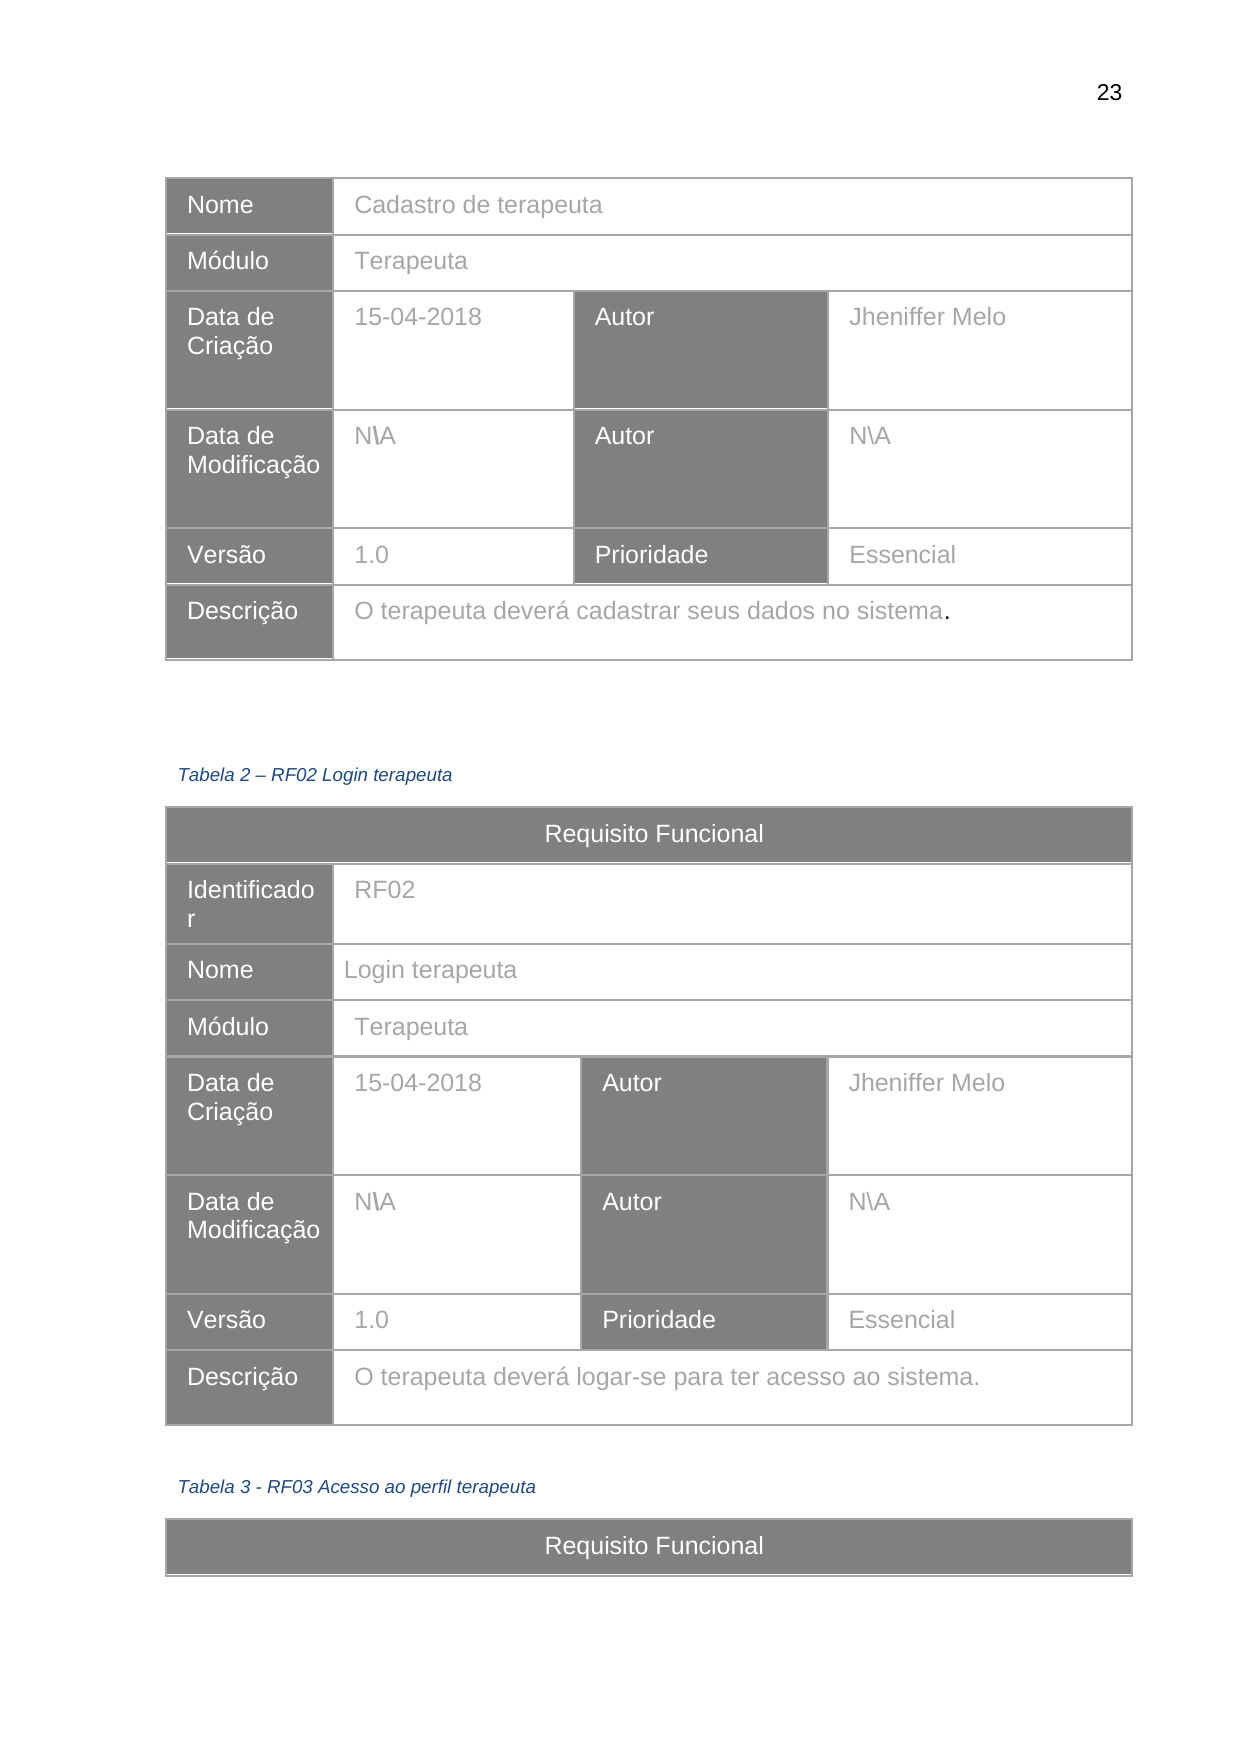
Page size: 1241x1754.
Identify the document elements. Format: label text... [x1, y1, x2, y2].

table_cell N\A [334, 411, 573, 527]
table_cell O terapeuta deverá logar-se para ter acesso ao sistema. [334, 1351, 1131, 1424]
table_cell Essencial [829, 1295, 1131, 1349]
table_cell N\A [829, 411, 1131, 527]
table_cell Login terapeuta [334, 945, 1131, 999]
table_cell Cadastro de terapeuta [334, 179, 1131, 233]
table_cell Módulo [167, 236, 332, 290]
table_cell Nome [167, 179, 332, 233]
table_cell 1.0 [334, 529, 573, 583]
table_cell Descrição [167, 586, 332, 658]
table_cell Identificador [167, 865, 332, 943]
table_cell Data de Criação [167, 1058, 332, 1174]
table_cell Data de Criação [167, 292, 332, 408]
table_header Requisito Funcional [167, 1520, 1131, 1574]
table_cell 15-04-2018 [334, 292, 573, 408]
table_cell Data de Modificação [167, 1176, 332, 1293]
table_cell Versão [167, 529, 332, 583]
table_cell Descrição [167, 1351, 332, 1424]
table_cell N\A [334, 1176, 580, 1293]
table_cell Essencial [829, 529, 1131, 583]
table_cell Autor [575, 411, 827, 527]
table_cell Prioridade [582, 1295, 826, 1349]
table_cell N\A [829, 1176, 1131, 1293]
table_cell Jheniffer Melo [829, 292, 1131, 408]
table_cell Terapeuta [334, 236, 1131, 290]
table_cell O terapeuta deverá cadastrar seus dados no sistema. [334, 586, 1131, 658]
table_cell 15-04-2018 [334, 1058, 580, 1174]
table_cell 1.0 [334, 1295, 580, 1349]
table_cell Nome [167, 945, 332, 999]
table_cell Terapeuta [334, 1001, 1131, 1055]
table_cell Autor [582, 1176, 826, 1293]
table_cell Prioridade [575, 529, 827, 583]
table_cell Autor [582, 1058, 826, 1174]
table_header Requisito Funcional [167, 808, 1131, 862]
table_cell Jheniffer Melo [829, 1058, 1131, 1174]
table_cell Versão [167, 1295, 332, 1349]
table_cell Autor [575, 292, 827, 408]
table_cell Módulo [167, 1001, 332, 1055]
table_cell Data de Modificação [167, 411, 332, 527]
table_cell RF02 [334, 865, 1131, 943]
